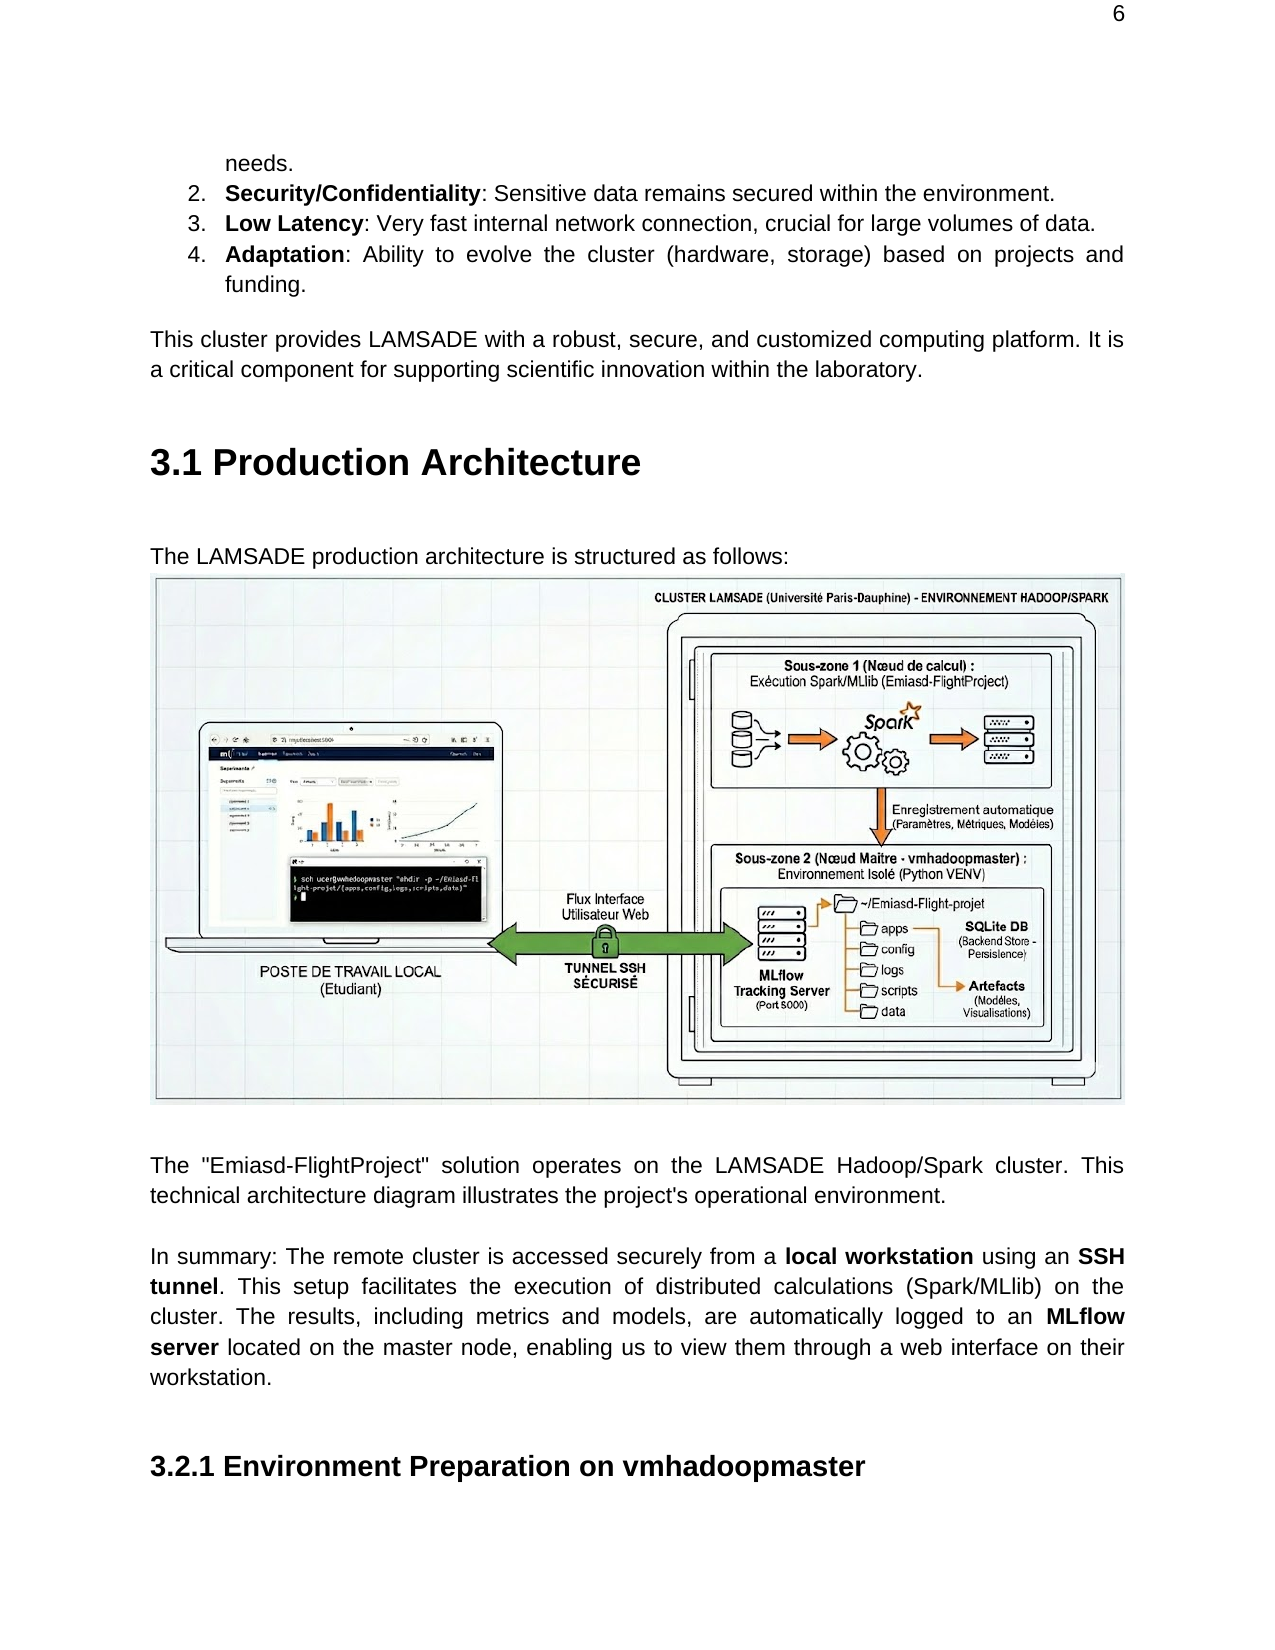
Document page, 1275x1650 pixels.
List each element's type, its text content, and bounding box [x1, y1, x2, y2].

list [187, 150, 1125, 176]
picture [150, 573, 1125, 1105]
subtitle 3.2.1 Environment Preparation on vmhadoopmaster [150, 1449, 1125, 1483]
text The "Emiasd-FlightProject" solution operates on the LAMSADE Hadoop/Spark cluster. This technical architecture diagram illustrates the project's operational environment. [150, 1152, 1125, 1209]
list Low Latency: Very fast internal network connection, crucial for large volumes of data. [187, 210, 1125, 237]
subtitle 3.1 Production Architecture [150, 440, 1125, 483]
text The LAMSADE production architecture is structured as follows: [150, 543, 1125, 570]
text This cluster provides LAMSADE with a robust, secure, and customized computing platform. It is a critical component for supporting scientific innovation within the laboratory. [150, 326, 1125, 383]
list Adaptation: Ability to evolve the cluster (hardware, storage) based on projects and funding. [187, 241, 1125, 297]
list Security/Confidentiality: Sensitive data remains secured within the environment. [187, 180, 1125, 207]
text In summary: The remote cluster is accessed securely from a local workstation using an SSH tunnel. This setup facilitates the execution of distributed calculations (Spark/MLlib) on the cluster. The results, including metrics and models, are automatically logged to an MLflow server located on the master node, enabling us to view them through a web interface on their workstation. [150, 1243, 1125, 1390]
